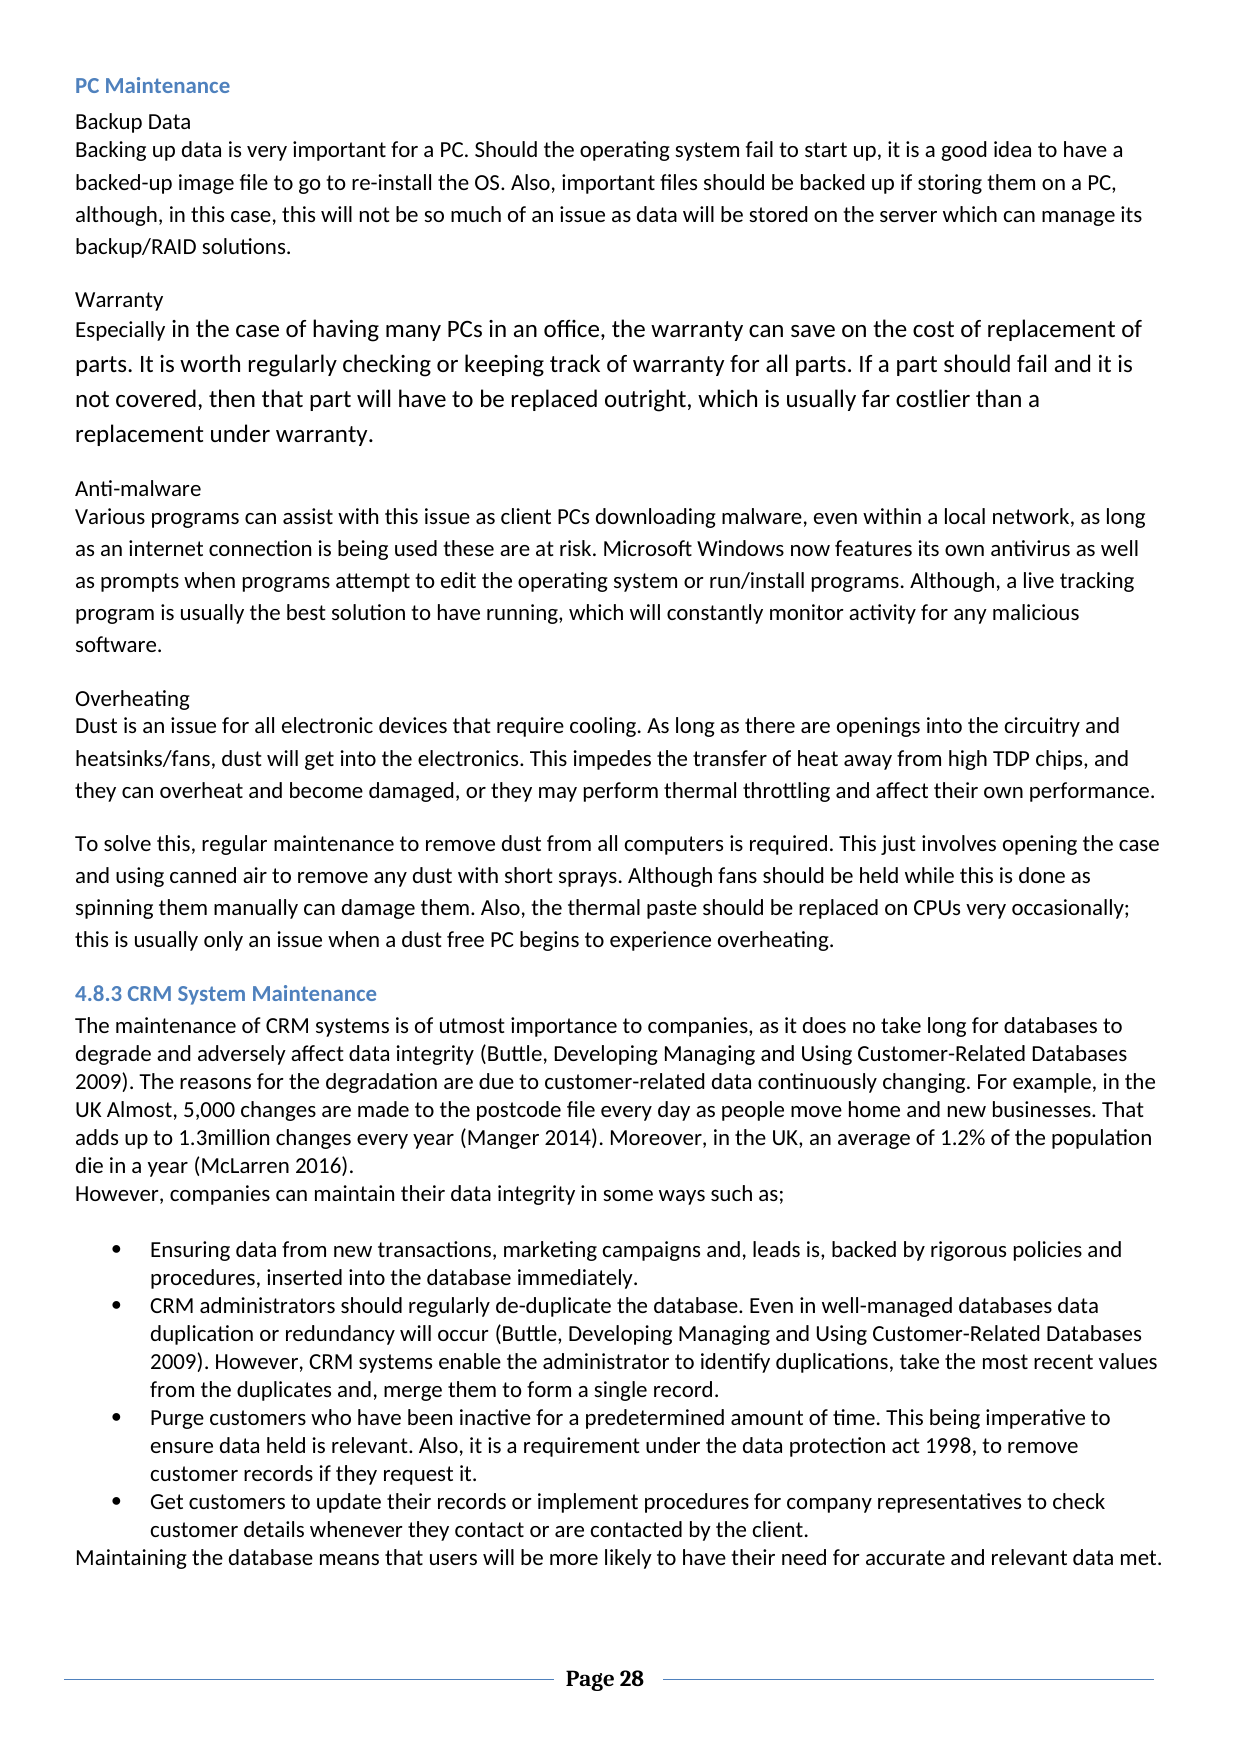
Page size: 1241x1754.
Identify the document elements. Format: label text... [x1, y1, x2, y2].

list CRM administrators should regularly de-duplicate the database. Even in well-managed databases data duplication or redundancy will occur (Buttle, Developing Managing and Using Customer-Related Databases 2009). However, CRM systems enable the administrator to identify duplications, take the most recent values from the duplicates and, merge them to form a single record. [112, 1291, 1165, 1403]
subtitle PC Maintenance [75, 71, 1165, 99]
text Various programs can assist with this issue as client PCs downloading malware, even within a local network, as long as an internet connection is being used these are at risk. Microsoft Windows now features its own antivirus as well as prompts when programs attempt to edit the operating system or run/install programs. Although, a live tracking program is usually the best solution to have running, which will constantly monitor activity for any malicious software. [75, 502, 1165, 659]
text Backing up data is very important for a PC. Should the operating system fail to start up, it is a good idea to have a backed-up image file to go to re-install the OS. Also, important files should be backed up if storing them on a PC, although, in this case, this will not be so much of an issue as data will be stored on the server which can manage its backup/RAID solutions. [75, 135, 1165, 260]
list Ensuring data from new transactions, marketing campaigns and, leads is, backed by rigorous policies and procedures, inserted into the database immediately. [112, 1235, 1165, 1291]
subtitle Backup Data [75, 107, 1165, 135]
text However, companies can maintain their data integrity in some ways such as; [75, 1179, 1165, 1207]
subtitle 4.8.3 CRM System Maintenance [75, 979, 1165, 1007]
text Dust is an issue for all electronic devices that require cooling. As long as there are openings into the circuitry and heatsinks/fans, dust will get into the electronics. This impedes the transfer of heat away from high TDP chips, and they can overheat and become damaged, or they may perform thermal throttling and affect their own performance. [75, 712, 1165, 804]
subtitle Overheating [75, 684, 1165, 712]
text The maintenance of CRM systems is of utmost importance to companies, as it does no take long for databases to degrade and adversely affect data integrity (Buttle, Developing Managing and Using Customer-Related Databases 2009). The reasons for the degradation are due to customer-related data continuously changing. For example, in the UK Almost, 5,000 changes are made to the postcode file every day as people move home and new businesses. That adds up to 1.3million changes every year (Manger 2014). Moreover, in the UK, an average of 1.2% of the population die in a year (McLarren 2016). [75, 1011, 1165, 1179]
list Get customers to update their records or implement procedures for company representatives to check customer details whenever they contact or are contacted by the client. [112, 1487, 1165, 1543]
subtitle Warranty [75, 285, 1165, 313]
text Maintaining the database means that users will be more likely to have their need for accurate and relevant data met. [75, 1543, 1165, 1571]
subtitle Anti-malware [75, 474, 1165, 502]
text To solve this, regular maintenance to remove dust from all computers is required. This just involves opening the case and using canned air to remove any dust with short sprays. Although fans should be held while this is done as spinning them manually can damage them. Also, the thermal paste should be replaced on CPUs very occasionally; this is usually only an issue when a dust free PC begins to experience overheating. [75, 829, 1165, 954]
text Especially in the case of having many PCs in an office, the warranty can save on the cost of replacement of parts. It is worth regularly checking or keeping track of warranty for all parts. If a part should fail and it is not covered, then that part will have to be replaced outright, which is usually far costlier than a replacement under warranty. [75, 313, 1165, 448]
list Purge customers who have been inactive for a predetermined amount of time. This being imperative to ensure data held is relevant. Also, it is a requirement under the data protection act 1998, to remove customer records if they request it. [112, 1403, 1165, 1487]
